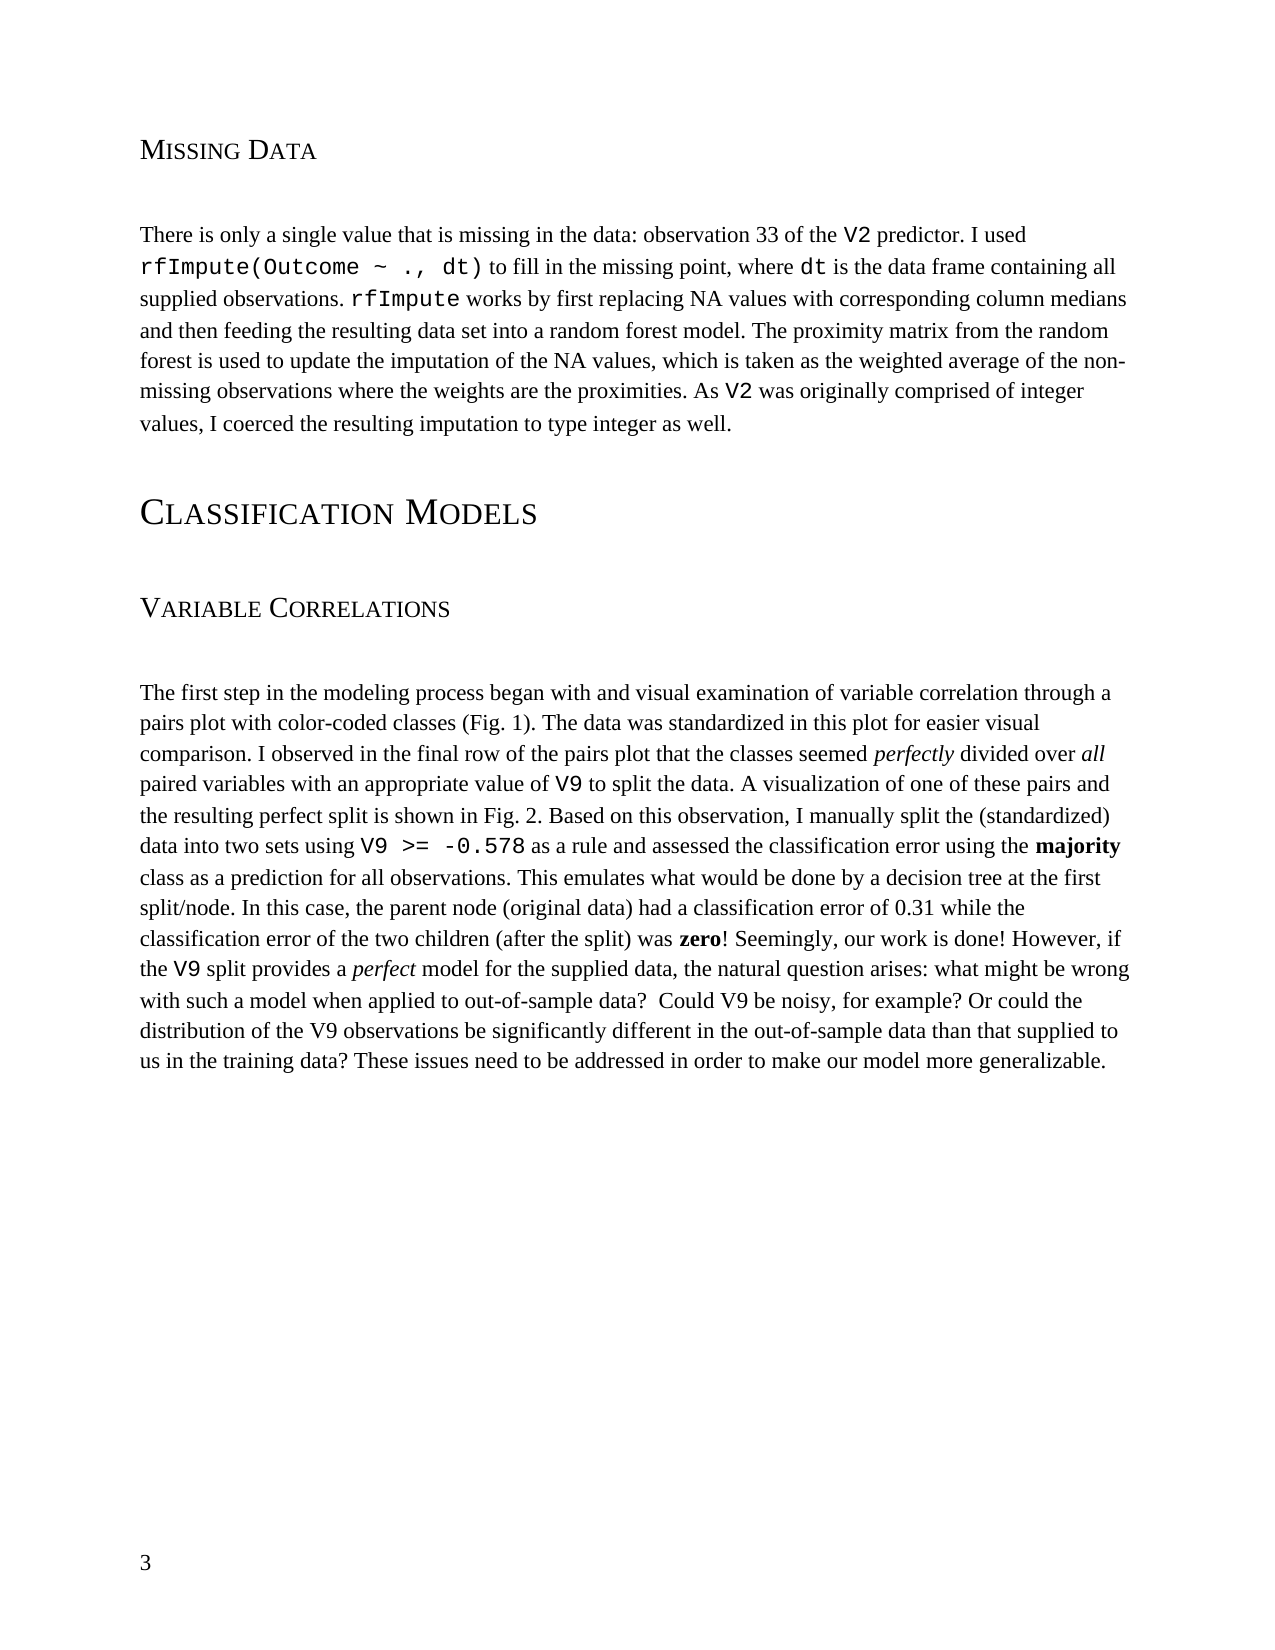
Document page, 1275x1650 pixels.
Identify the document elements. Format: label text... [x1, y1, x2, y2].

text There is only a single value that is missing in the data: observation 33 of the V2 predictor. I used rfImpute(Outcome ~ ., dt) to fill in the missing point, where dt is the data frame containing all supplied observations. rfImpute works by first replacing NA values with corresponding column medians and then feeding the resulting data set into a random forest model. The proximity matrix from the random forest is used to update the imputation of the NA values, which is taken as the weighted average of the non-missing observations where the weights are the proximities. As V2 was originally comprised of integer values, I coerced the resulting imputation to type integer as well. [139, 221, 1136, 436]
text The first step in the modeling process began with and visual examination of variable correlation through a pairs plot with color-coded classes (Fig. 1). The data was standardized in this plot for easier visual comparison. I observed in the final row of the pairs plot that the classes seemed perfectly divided over all paired variables with an appropriate value of V9 to split the data. A visualization of one of these pairs and the resulting perfect split is shown in Fig. 2. Based on this observation, I manually split the (standardized) data into two sets using V9 >= -0.578 as a rule and assessed the classification error using the majority class as a prediction for all observations. This emulates what would be done by a decision tree at the first split/node. In this case, the parent node (original data) had a classification error of 0.31 while the classification error of the two children (after the split) was zero! Seemingly, our work is done! However, if the V9 split provides a perfect model for the supplied data, the natural question arises: what might be wrong with such a model when applied to out-of-sample data? Could V9 be noisy, for example? Or could the distribution of the V9 observations be significantly different in the out-of-sample data than that supplied to us in the training data? These issues need to be addressed in order to make our model more generalizable. [139, 679, 1136, 1074]
subtitle Classification Models [139, 490, 1136, 533]
subtitle Missing Data [139, 132, 1136, 166]
subtitle Variable Correlations [139, 590, 1136, 624]
